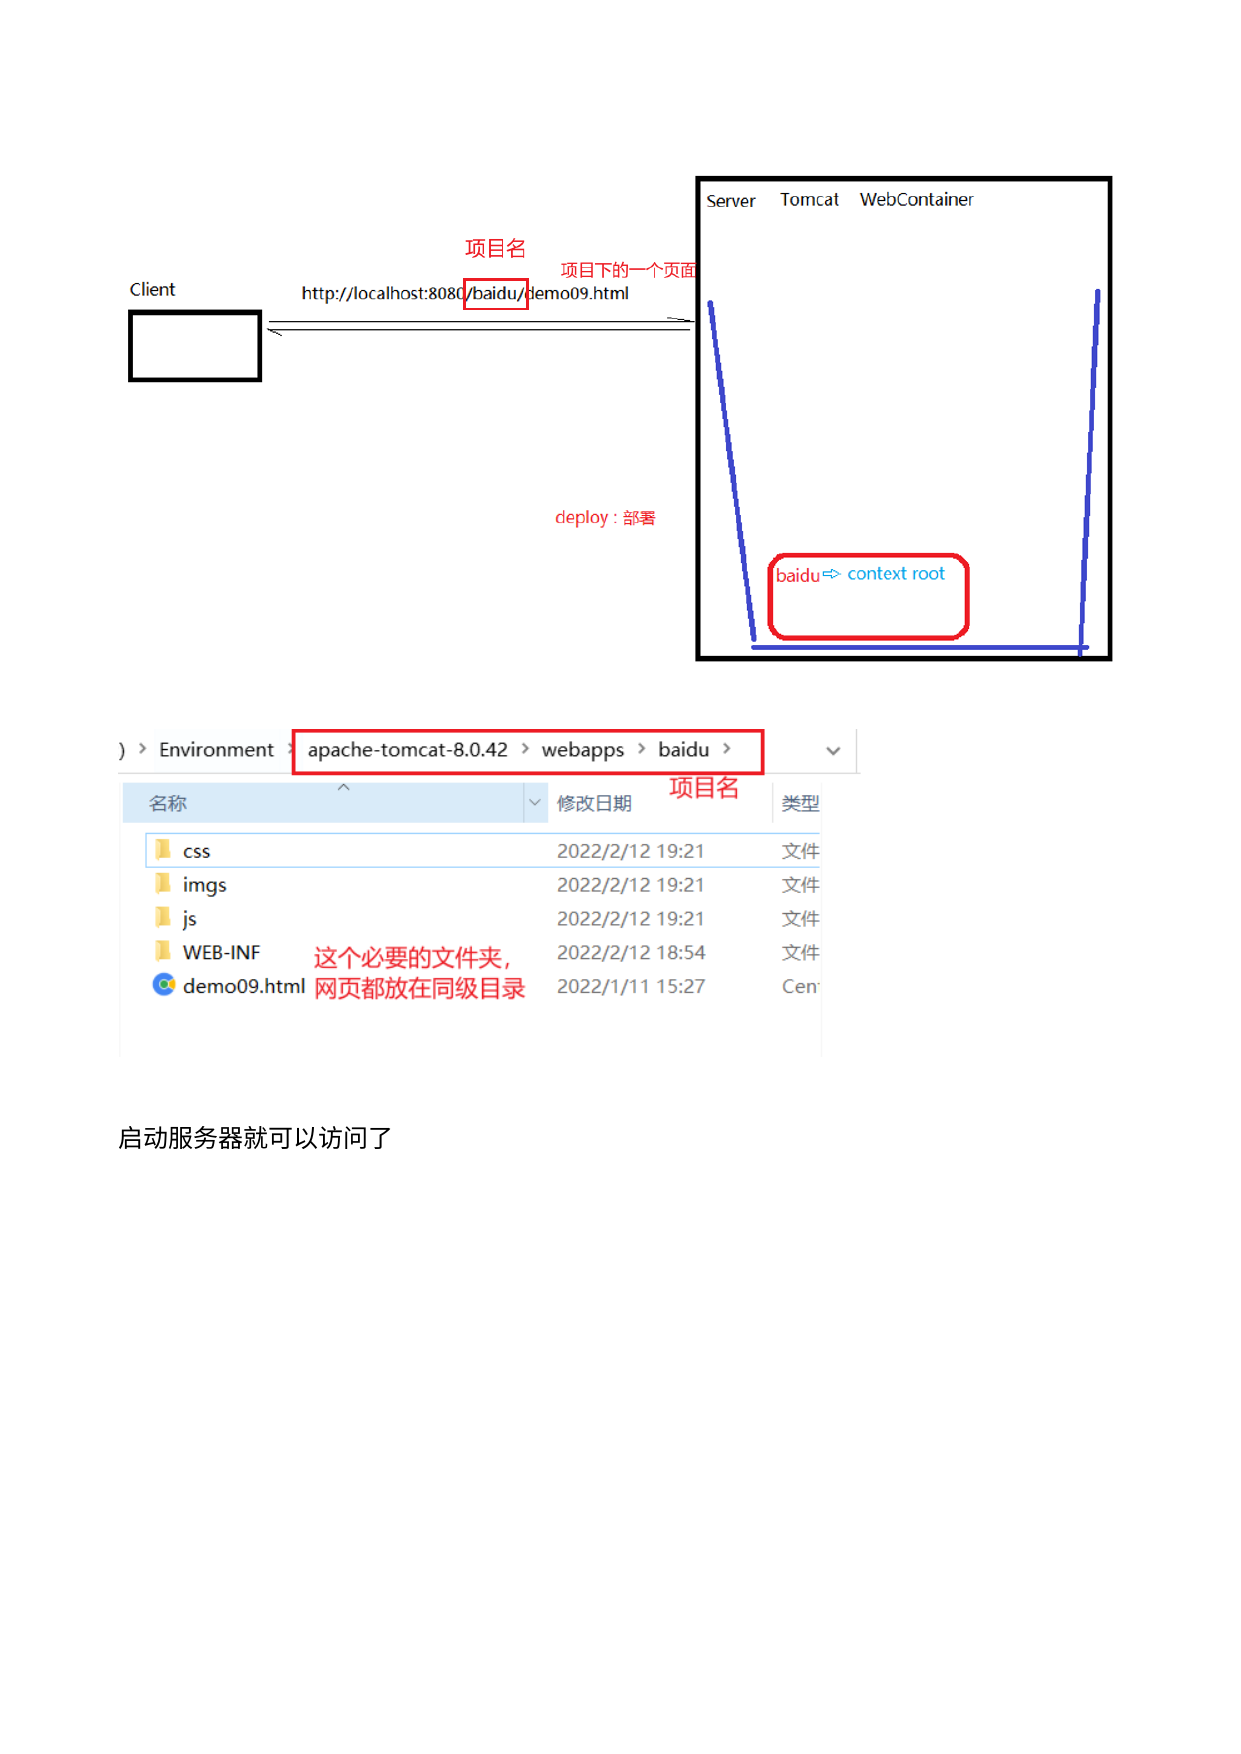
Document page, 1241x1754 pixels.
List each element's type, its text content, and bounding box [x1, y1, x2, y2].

picture [118, 729, 861, 1057]
picture [118, 145, 1121, 666]
text 启动服务器就可以访问了 [118, 1104, 1122, 1169]
